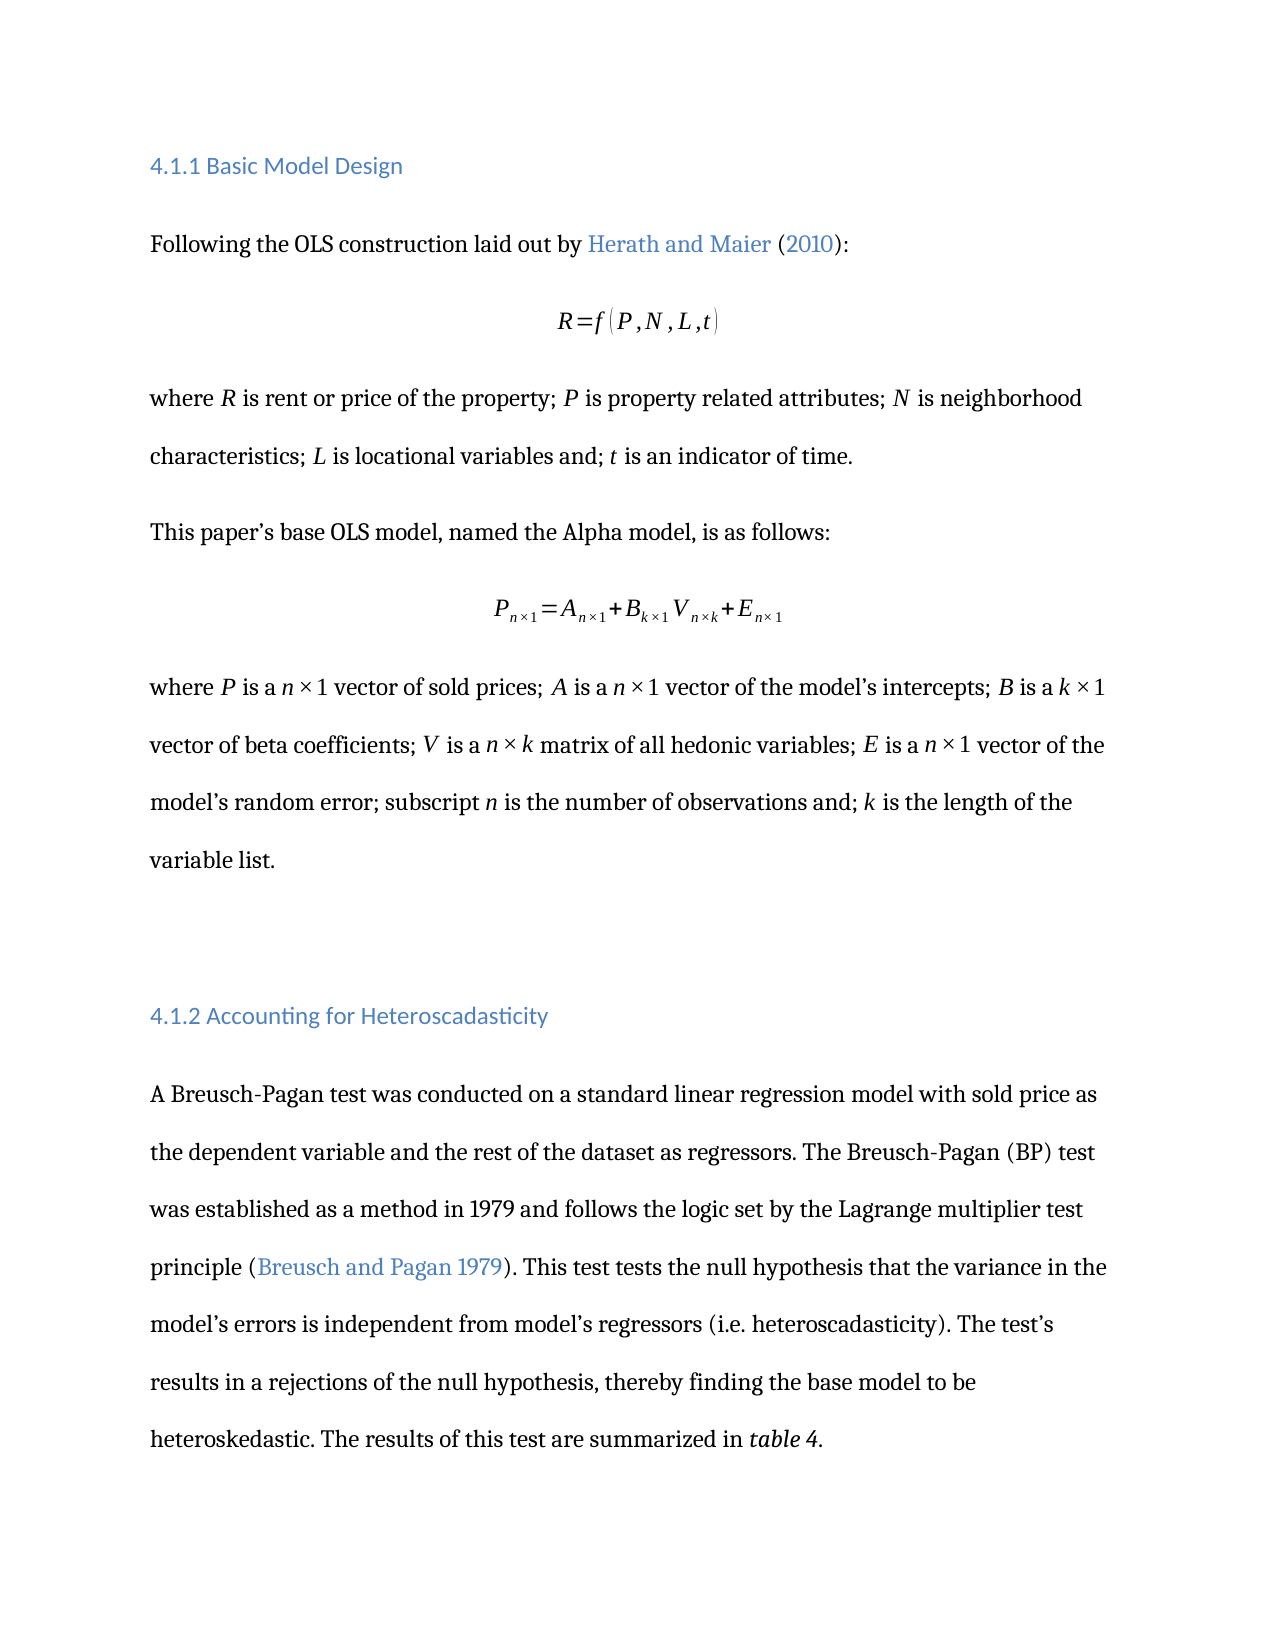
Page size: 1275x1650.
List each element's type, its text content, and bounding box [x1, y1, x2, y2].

text where is rent or price of the property; is property related attributes; is neighborhood characteristics; is locational variables and; is an indicator of time. [150, 384, 1125, 470]
subtitle 4.1.1 Basic Model Design [150, 150, 1125, 181]
text Following the OLS construction laid out by Herath and Maier (2010): [150, 230, 1125, 258]
text where is a vector of sold prices; is a vector of the model’s intercepts; is a vector of beta coefficients; is a matrix of all hedonic variables; is a vector of the model’s random error; subscript is the number of observations and; is the length of the variable list. [150, 673, 1125, 874]
text This paper’s base OLS model, named the Alpha model, is as follows: [150, 518, 1125, 547]
subtitle 4.1.2 Accounting for Heteroscadasticity [150, 1000, 1125, 1031]
text A Breusch-Pagan test was conducted on a standard linear regression model with sold price as the dependent variable and the rest of the dataset as regressors. The Breusch-Pagan (BP) test was established as a method in 1979 and follows the logic set by the Lagrange multiplier test principle (Breusch and Pagan 1979). This test tests the null hypothesis that the variance in the model’s errors is independent from model’s regressors (i.e. heteroscadasticity). The test’s results in a rejections of the null hypothesis, thereby finding the base model to be heteroskedastic. The results of this test are summarized in table 4. [150, 1080, 1125, 1454]
